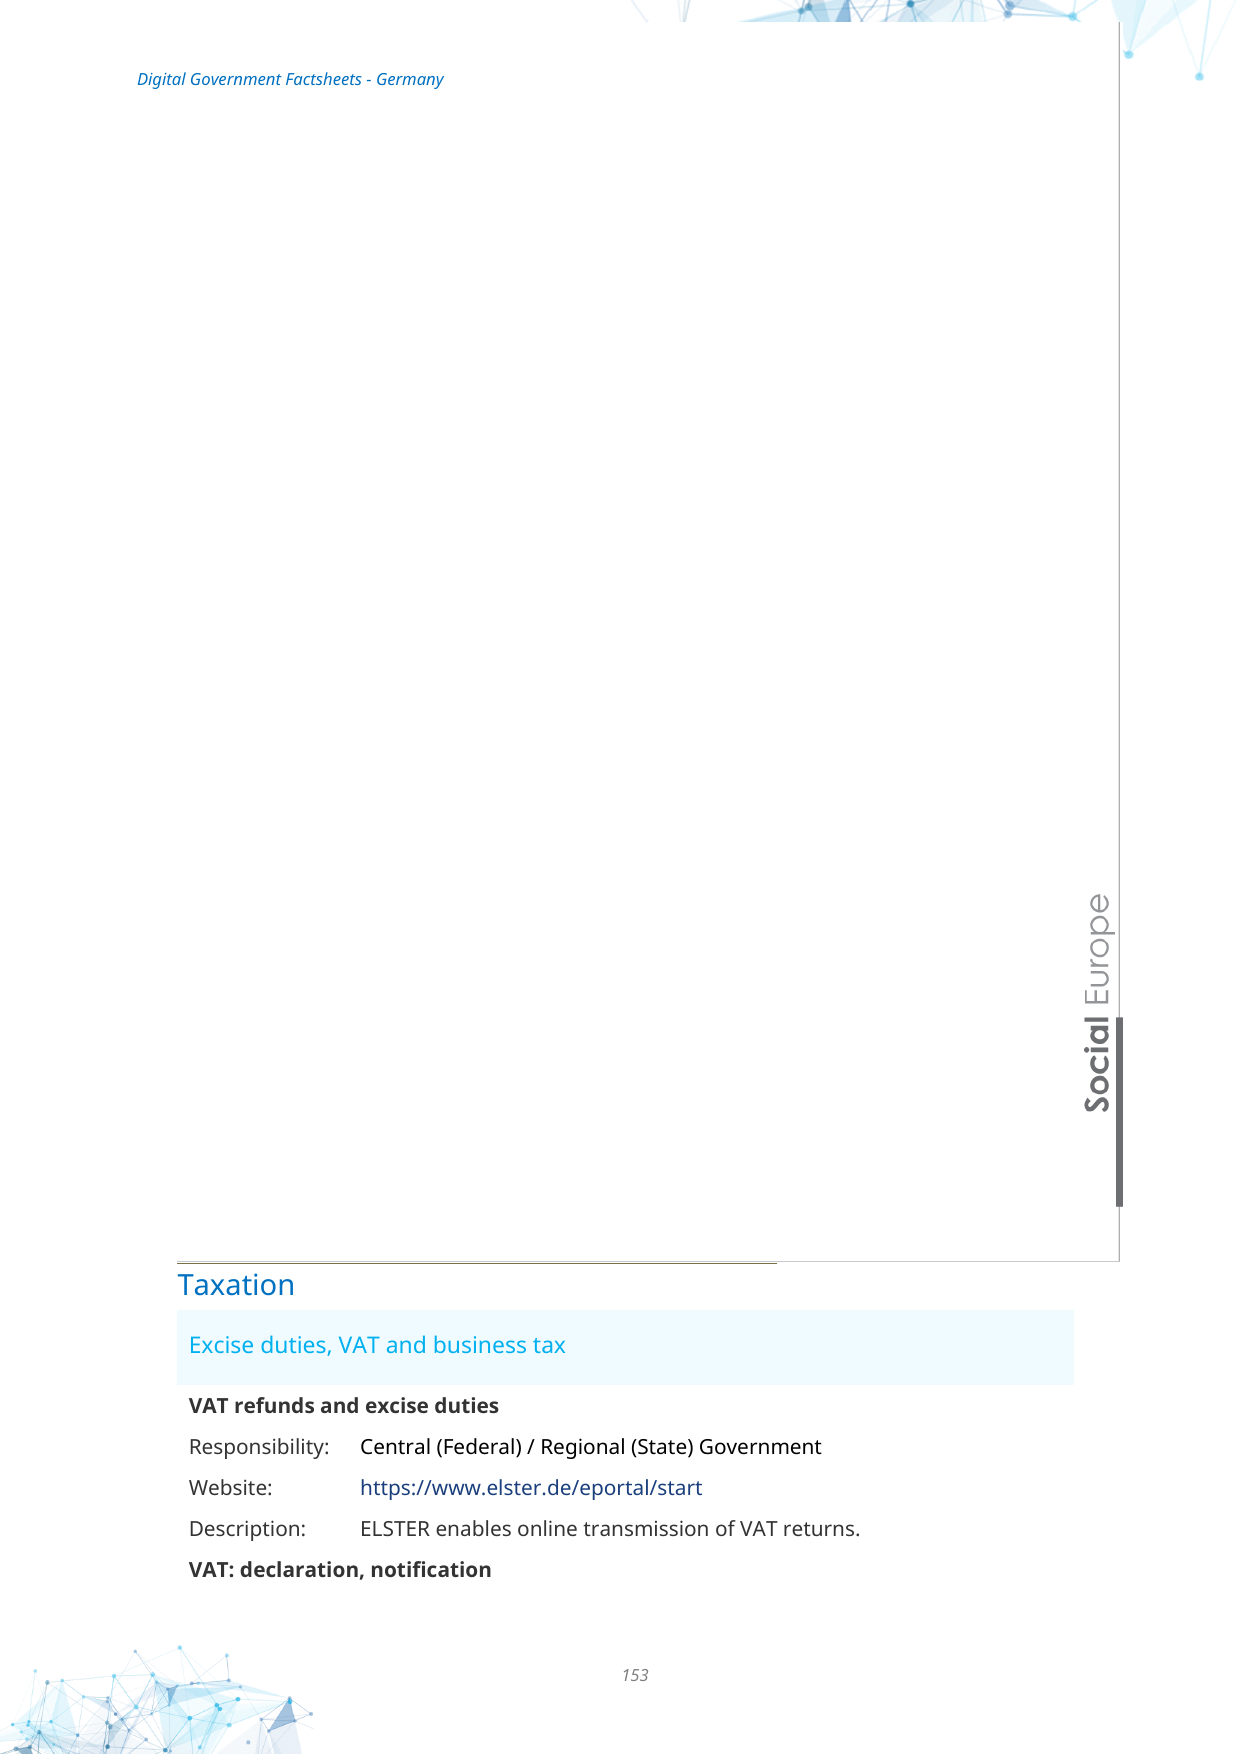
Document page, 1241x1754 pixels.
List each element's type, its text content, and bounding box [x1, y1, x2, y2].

table_header Excise duties, VAT and business tax [177, 1310, 1074, 1385]
table_cell ELSTER enables online transmission of VAT returns. [349, 1508, 1074, 1549]
table_cell Responsibility: [177, 1426, 349, 1467]
table_cell https://www.elster.de/eportal/start [349, 1467, 1074, 1508]
picture [177, 22, 1123, 1262]
table_cell Description: [177, 1508, 349, 1549]
table_cell VAT refunds and excise duties [177, 1385, 1074, 1426]
table_cell VAT: declaration, notification [177, 1549, 1074, 1590]
table_cell Central (Federal) / Regional (State) Government [349, 1426, 1074, 1467]
subtitle Taxation [177, 1264, 1092, 1304]
table_cell Website: [177, 1467, 349, 1508]
